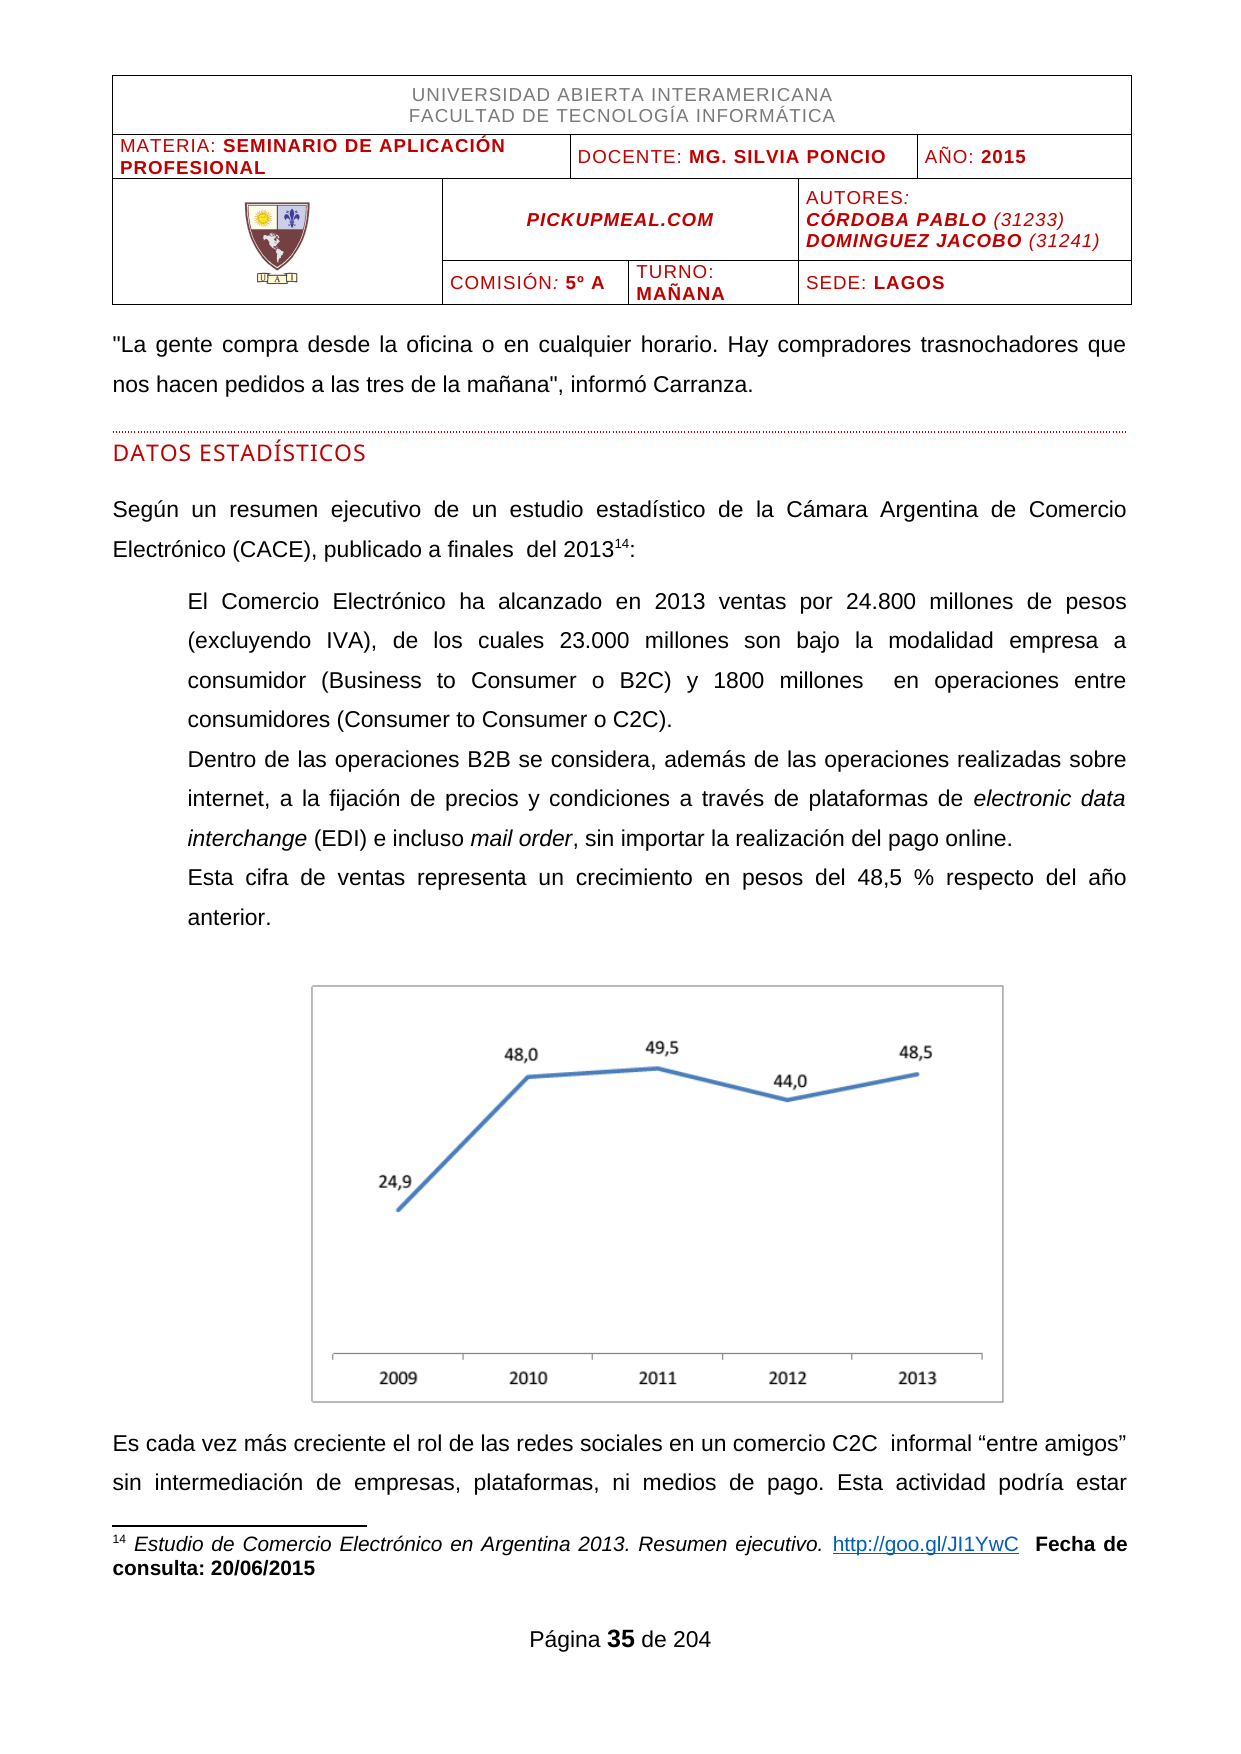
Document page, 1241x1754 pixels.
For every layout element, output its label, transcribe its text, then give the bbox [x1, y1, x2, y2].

picture [308, 982, 1007, 1405]
list El Comercio Electrónico ha alcanzado en 2013 ventas por 24.800 millones de pesos (excluyendo IVA), de los cuales 23.000 millones son bajo la modalidad empresa a consumidor (Business to Consumer o B2C) y 1800 millones en operaciones entre consumidores (Consumer to Consumer o C2C). [187, 588, 1128, 732]
picture [230, 196, 325, 287]
text Según un resumen ejecutivo de un estudio estadístico de la Cámara Argentina de Comercio Electrónico (CACE), publicado a finales del 2013: [112, 496, 1128, 562]
list Dentro de las operaciones B2B se considera, además de las operaciones realizadas sobre internet, a la fijación de precios y condiciones a través de plataformas de electronic data interchange (EDI) e incluso mail order, sin importar la realización del pago online. [187, 746, 1128, 851]
list Esta cifra de ventas representa un crecimiento en pesos del 48,5 % respecto del año anterior. [187, 864, 1128, 930]
subtitle Datos estadísticos [112, 431, 1128, 468]
text "La gente compra desde la oficina o en cualquier horario. Hay compradores trasnochadores que nos hacen pedidos a las tres de la mañana", informó Carranza. [112, 331, 1128, 397]
